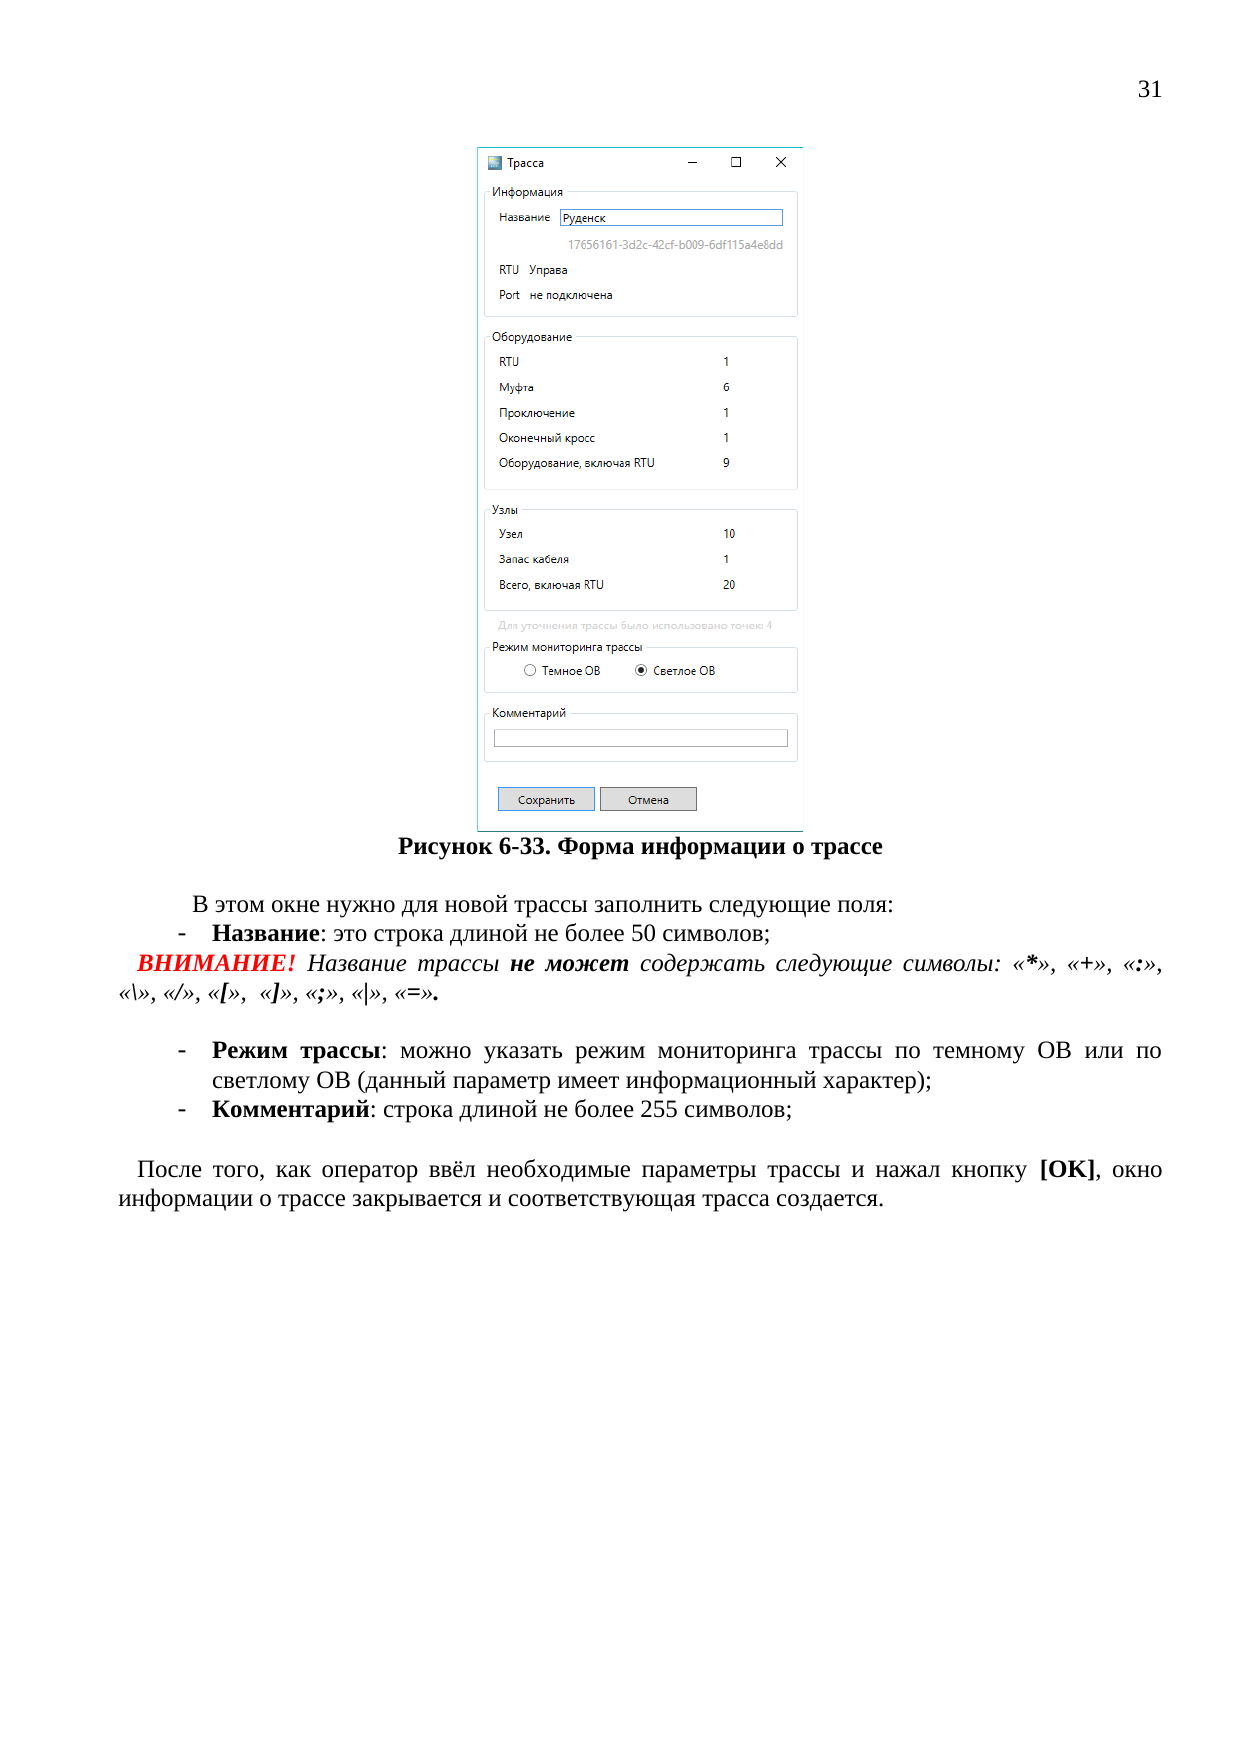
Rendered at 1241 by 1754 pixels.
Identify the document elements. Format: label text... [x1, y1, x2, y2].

text ВНИМАНИЕ! Название трассы не может содержать следующие символы: «*», «+», «:», «\», «/», «[», «]», «;», «|», «=». [118, 948, 1162, 1006]
list Название: это строка длиной не более 50 символов; [174, 918, 1162, 948]
list Режим трассы: можно указать режим мониторинга трассы по темному ОВ или по светлому ОВ (данный параметр имеет информационный характер); [174, 1035, 1162, 1094]
text После того, как оператор ввёл необходимые параметры трассы и нажал кнопку [OK], окно информации о трассе закрывается и соответствующая трасса создается. [118, 1154, 1162, 1211]
picture [477, 147, 804, 832]
text В этом окне нужно для новой трассы заполнить следующие поля: [192, 889, 1162, 918]
list Комментарий: строка длиной не более 255 символов; [174, 1094, 1162, 1125]
